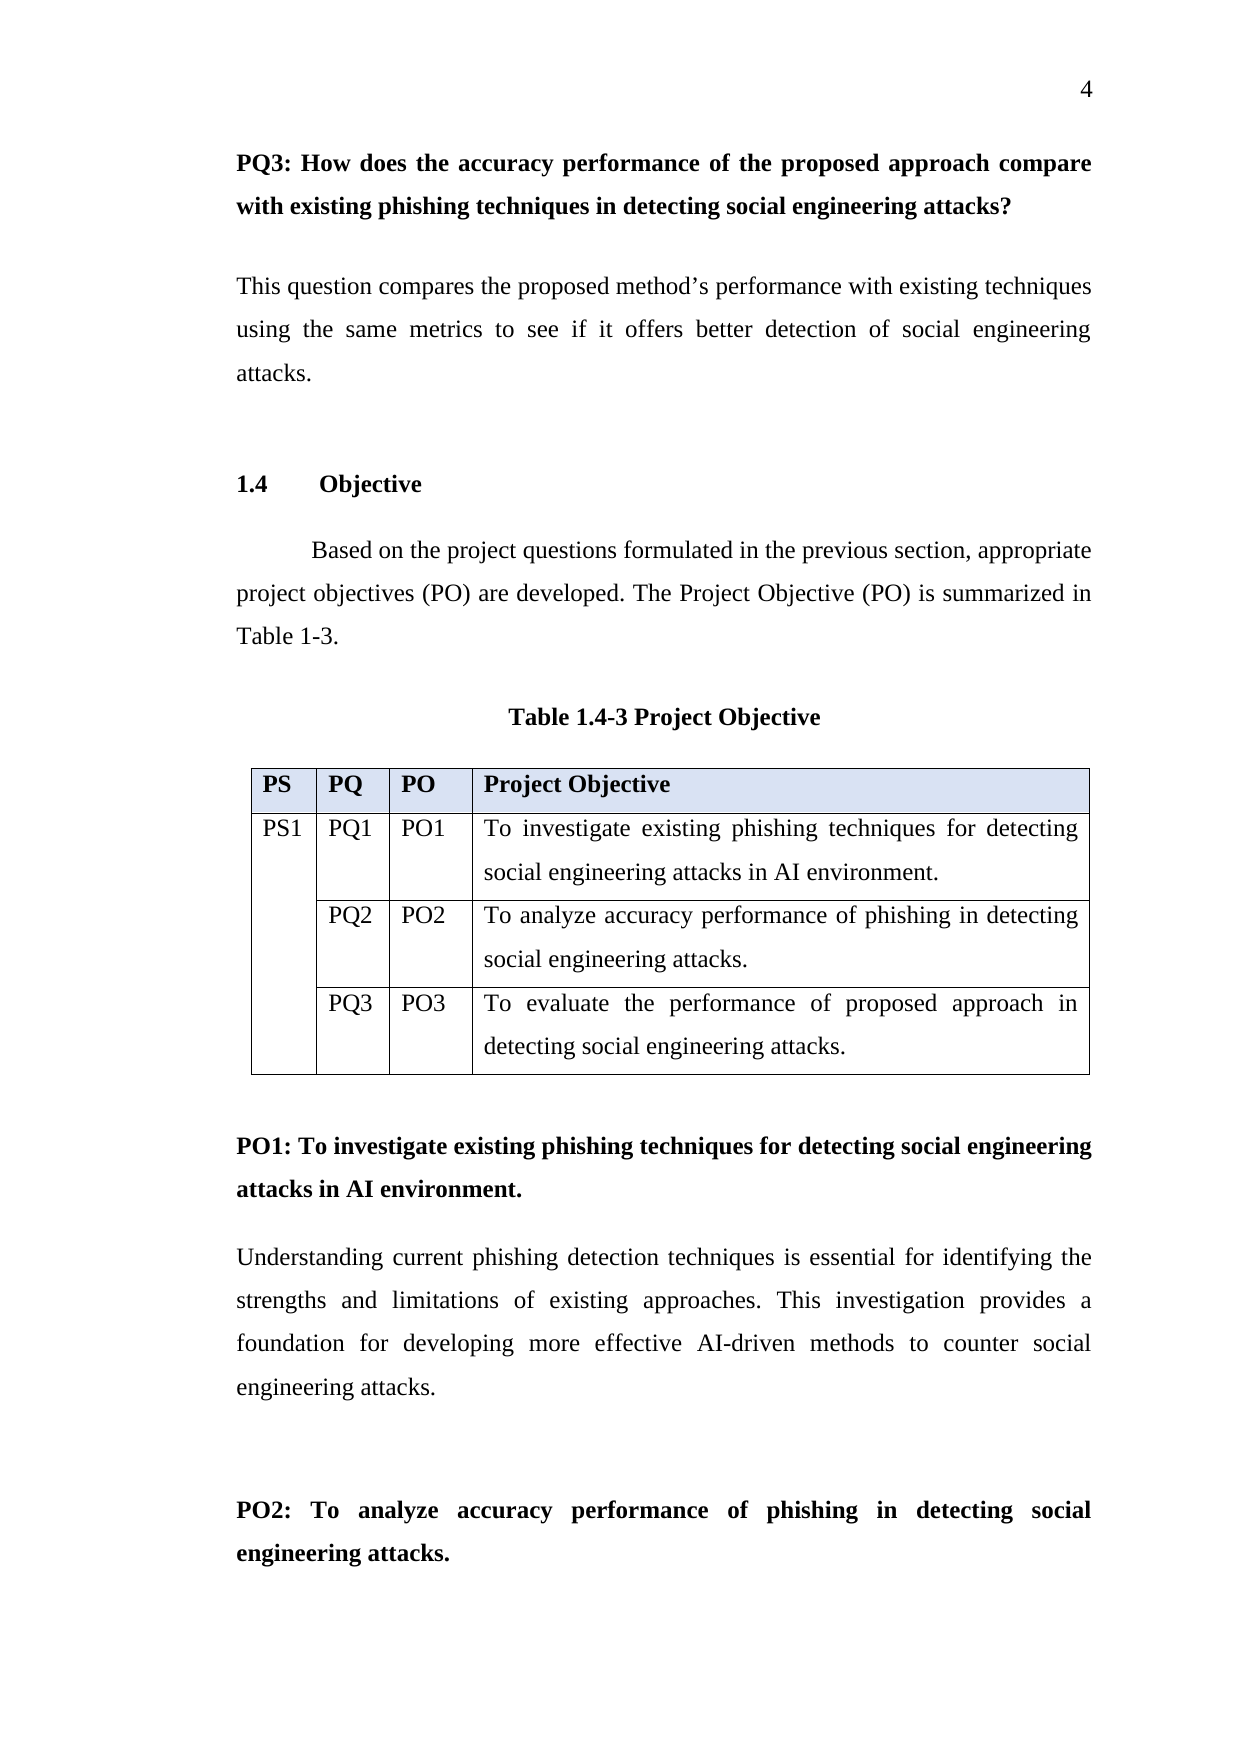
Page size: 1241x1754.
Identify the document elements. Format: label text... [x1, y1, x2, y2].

table_cell To evaluate the performance of proposed approach in detecting social engineering attacks. [473, 988, 1089, 1074]
table_header Project Objective [473, 769, 1089, 812]
table_cell PQ2 [317, 901, 389, 987]
table_cell PQ3 [317, 988, 389, 1074]
table_cell PO3 [390, 988, 472, 1074]
table_cell PQ1 [317, 814, 389, 899]
table_cell To analyze accuracy performance of phishing in detecting social engineering attacks. [473, 901, 1089, 987]
text PQ3: How does the accuracy performance of the proposed approach compare with existing phishing techniques in detecting social engineering attacks? [236, 148, 1092, 219]
subtitle Objective [236, 469, 1092, 498]
text Based on the project questions formulated in the previous section, appropriate project objectives (PO) are developed. The Project Objective (PO) is summarized in Table 1-3. [236, 535, 1092, 650]
table_header PS [252, 769, 316, 812]
table_cell PS1 [252, 814, 316, 1074]
text Understanding current phishing detection techniques is essential for identifying the strengths and limitations of existing approaches. This investigation provides a foundation for developing more effective AI-driven methods to counter social engineering attacks. [236, 1242, 1092, 1400]
table_cell PO2 [390, 901, 472, 987]
text This question compares the proposed method’s performance with existing techniques using the same metrics to see if it offers better detection of social engineering attacks. [236, 271, 1092, 386]
table_header PQ [317, 769, 389, 812]
table_header PO [390, 769, 472, 812]
text PO2: To analyze accuracy performance of phishing in detecting social engineering attacks. [236, 1495, 1092, 1567]
table_cell To investigate existing phishing techniques for detecting social engineering attacks in AI environment. [473, 814, 1089, 899]
table_cell PO1 [390, 814, 472, 899]
text PO1: To investigate existing phishing techniques for detecting social engineering attacks in AI environment. [236, 1131, 1092, 1203]
